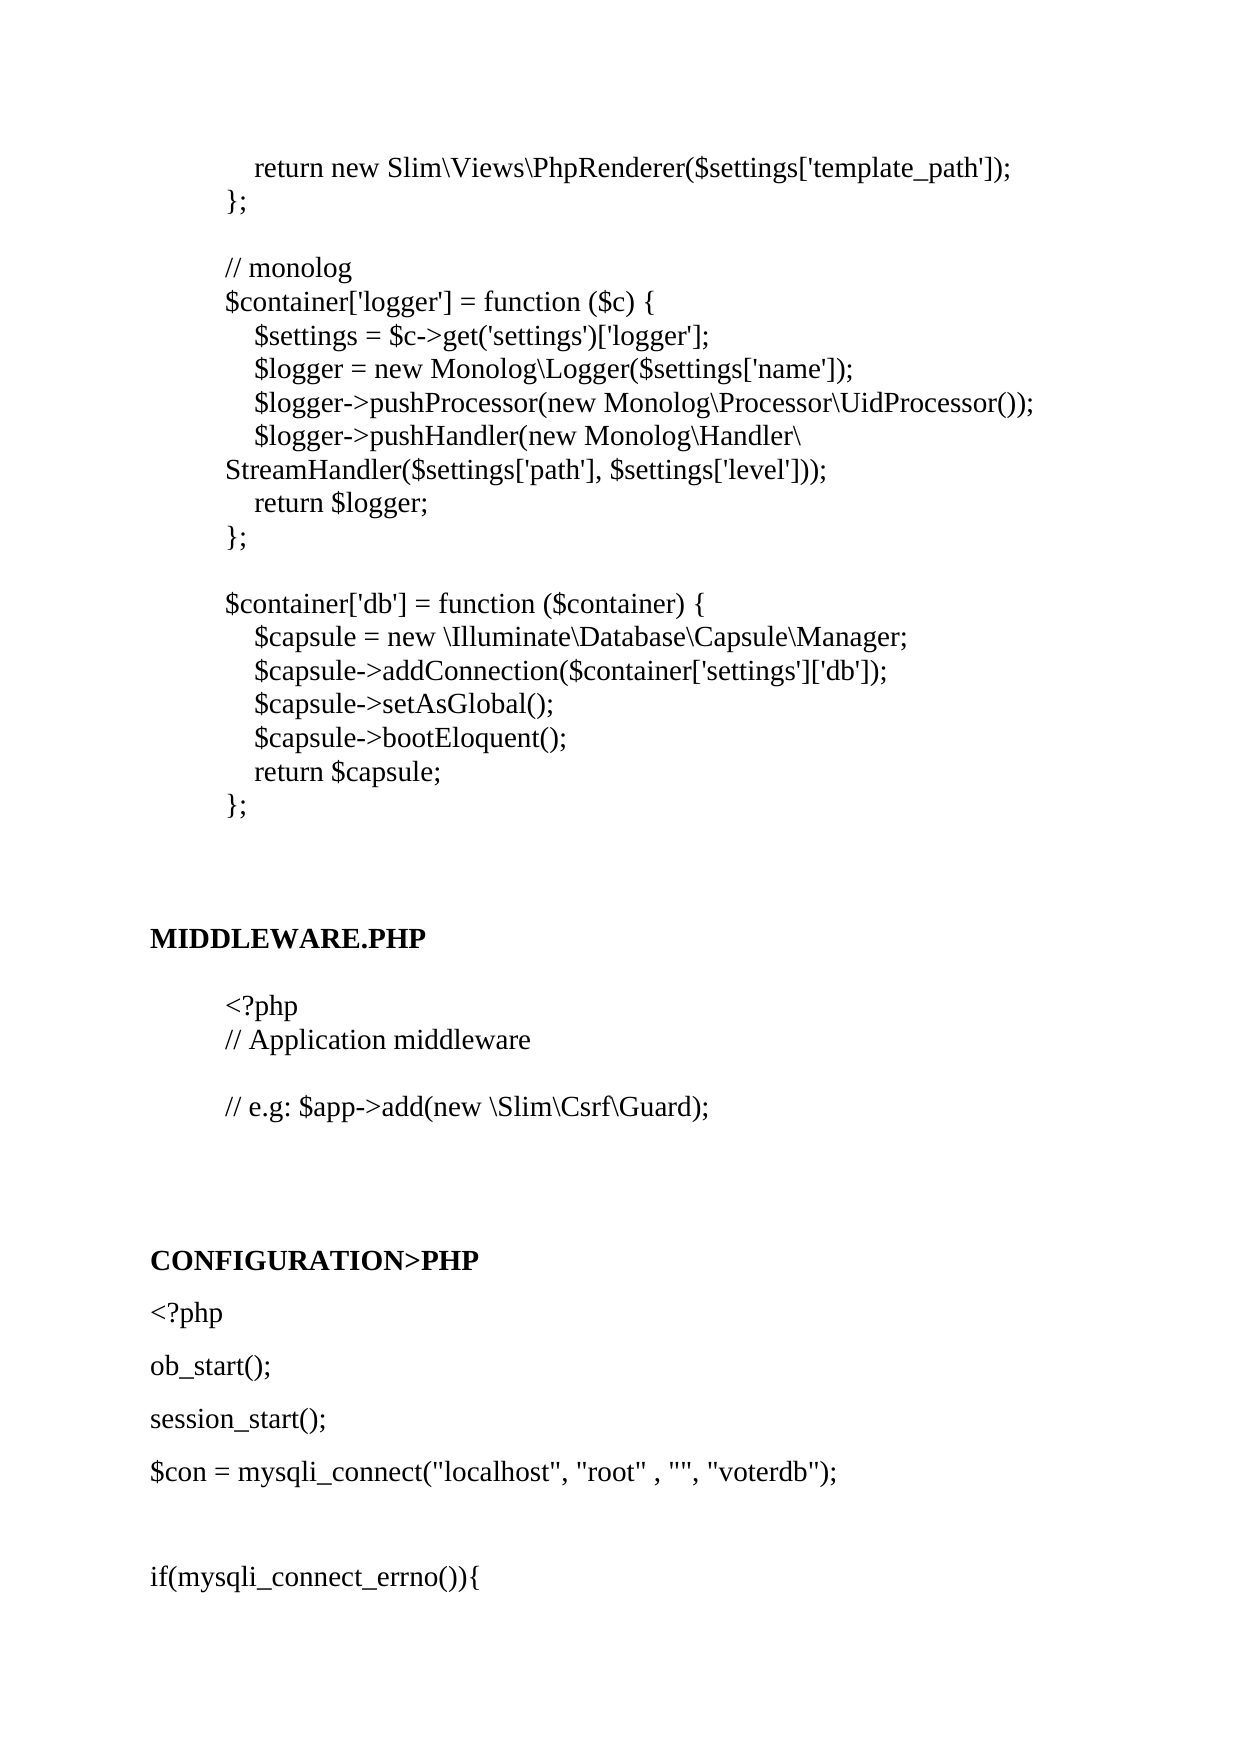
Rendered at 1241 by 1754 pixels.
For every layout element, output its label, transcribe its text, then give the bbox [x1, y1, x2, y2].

text $capsule = new \Illuminate\Database\Capsule\Manager; [225, 619, 1090, 653]
text $container['logger'] = function ($c) { [225, 284, 1090, 318]
text <?php [150, 1295, 1090, 1329]
text }; [225, 787, 1090, 821]
text $container['db'] = function ($container) { [225, 586, 1090, 619]
text <?php [225, 988, 1090, 1022]
text CONFIGURATION>PHP [150, 1243, 1090, 1276]
text }; [225, 183, 1090, 217]
text $logger = new Monolog\Logger($settings['name']); [225, 351, 1090, 385]
text if(mysqli_connect_errno()){ [150, 1559, 1090, 1593]
text MIDDLEWARE.PHP [150, 921, 1090, 955]
text // monolog [225, 251, 1090, 284]
text ob_start(); [150, 1348, 1090, 1382]
text session_start(); [150, 1401, 1090, 1434]
text $settings = $c->get('settings')['logger']; [225, 318, 1090, 351]
text return new Slim\Views\PhpRenderer($settings['template_path']); [225, 150, 1090, 183]
text $capsule->bootEloquent(); [225, 720, 1090, 754]
text $capsule->addConnection($container['settings']['db']); [225, 653, 1090, 687]
text $logger->pushHandler(new Monolog\Handler\StreamHandler($settings['path'], $settings['level'])); [225, 418, 1090, 485]
text // e.g: $app->add(new \Slim\Csrf\Guard); [225, 1089, 1090, 1123]
text // Application middleware [225, 1022, 1090, 1056]
text return $logger; [225, 485, 1090, 519]
text }; [225, 519, 1090, 552]
text return $capsule; [225, 754, 1090, 787]
text $capsule->setAsGlobal(); [225, 687, 1090, 720]
text $con = mysqli_connect("localhost", "root" , "", "voterdb"); [150, 1454, 1090, 1487]
text $logger->pushProcessor(new Monolog\Processor\UidProcessor()); [225, 385, 1090, 418]
